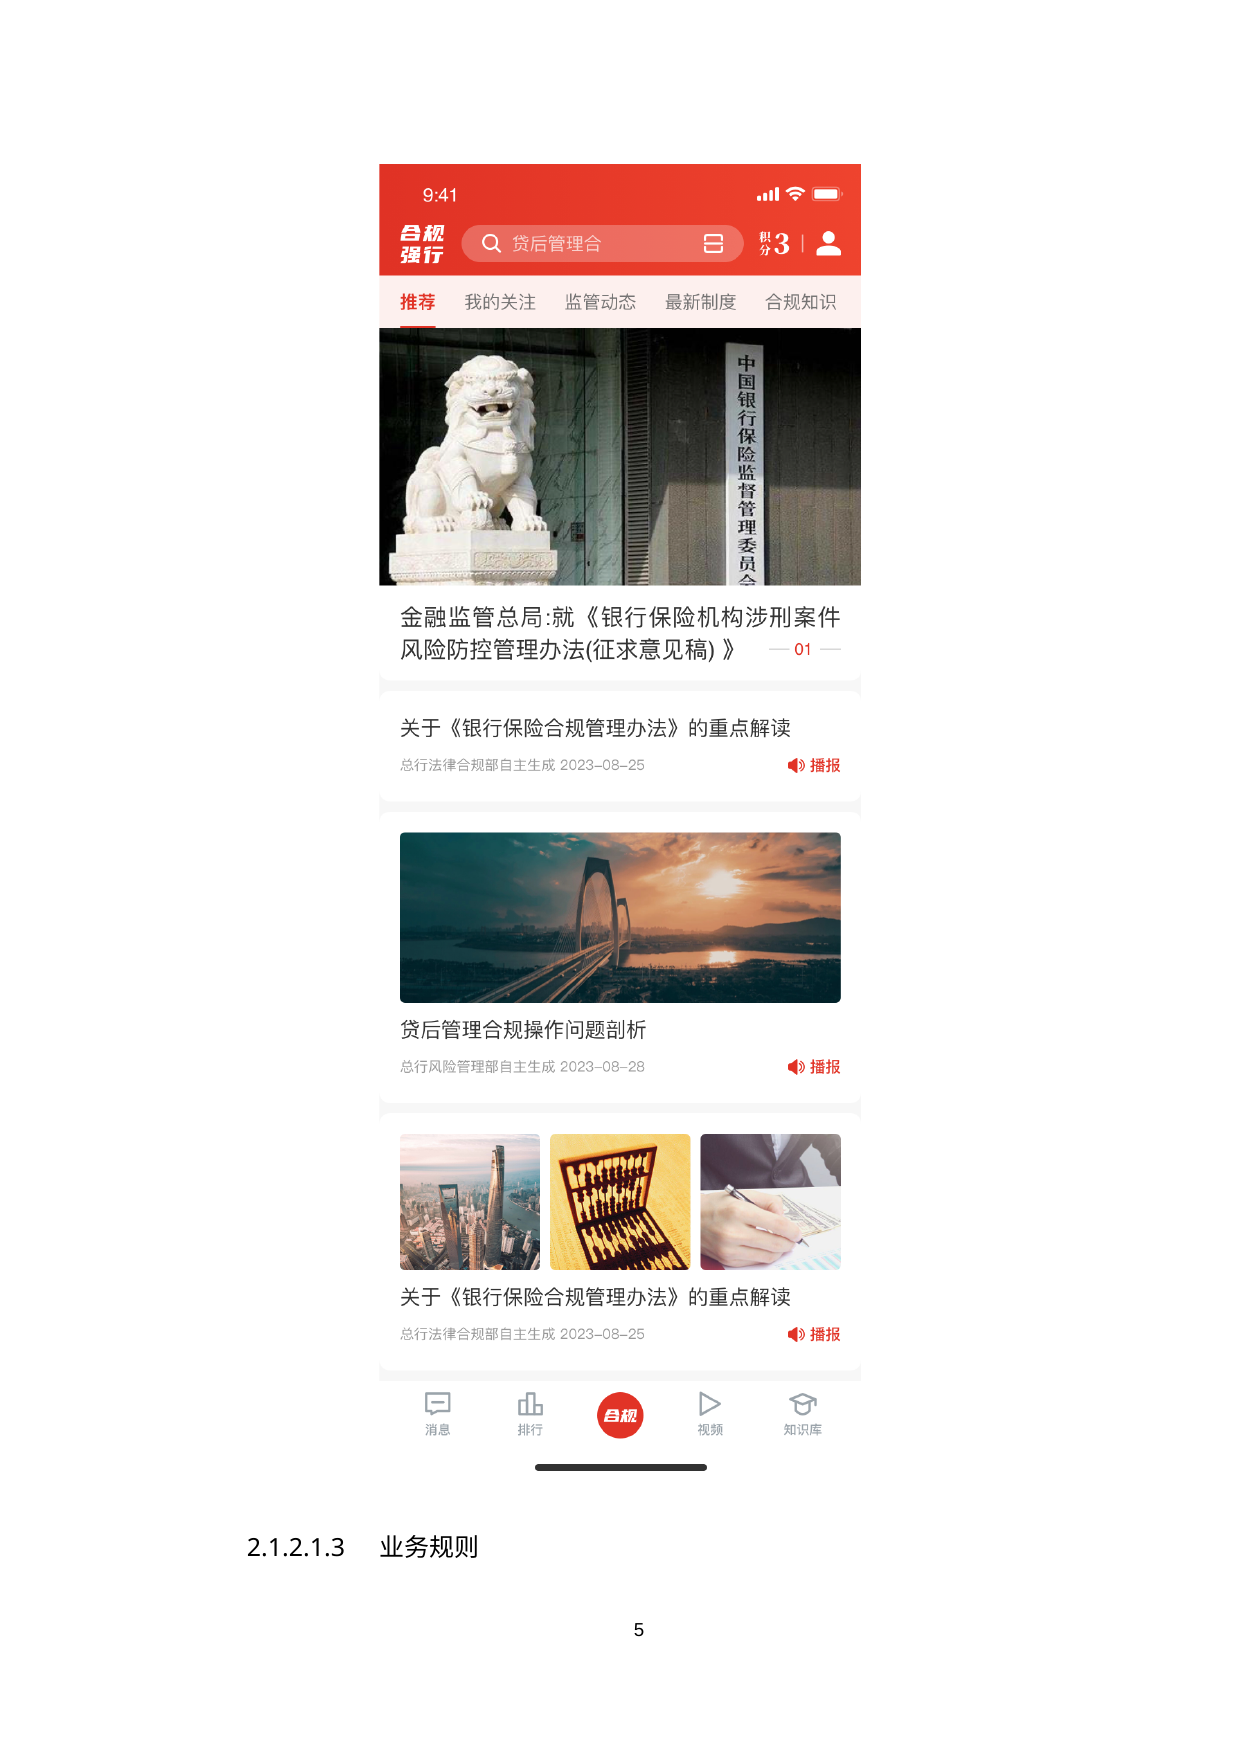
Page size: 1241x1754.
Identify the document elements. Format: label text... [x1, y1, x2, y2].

list 业务规则 [187, 1513, 1053, 1578]
picture [379, 164, 861, 1482]
